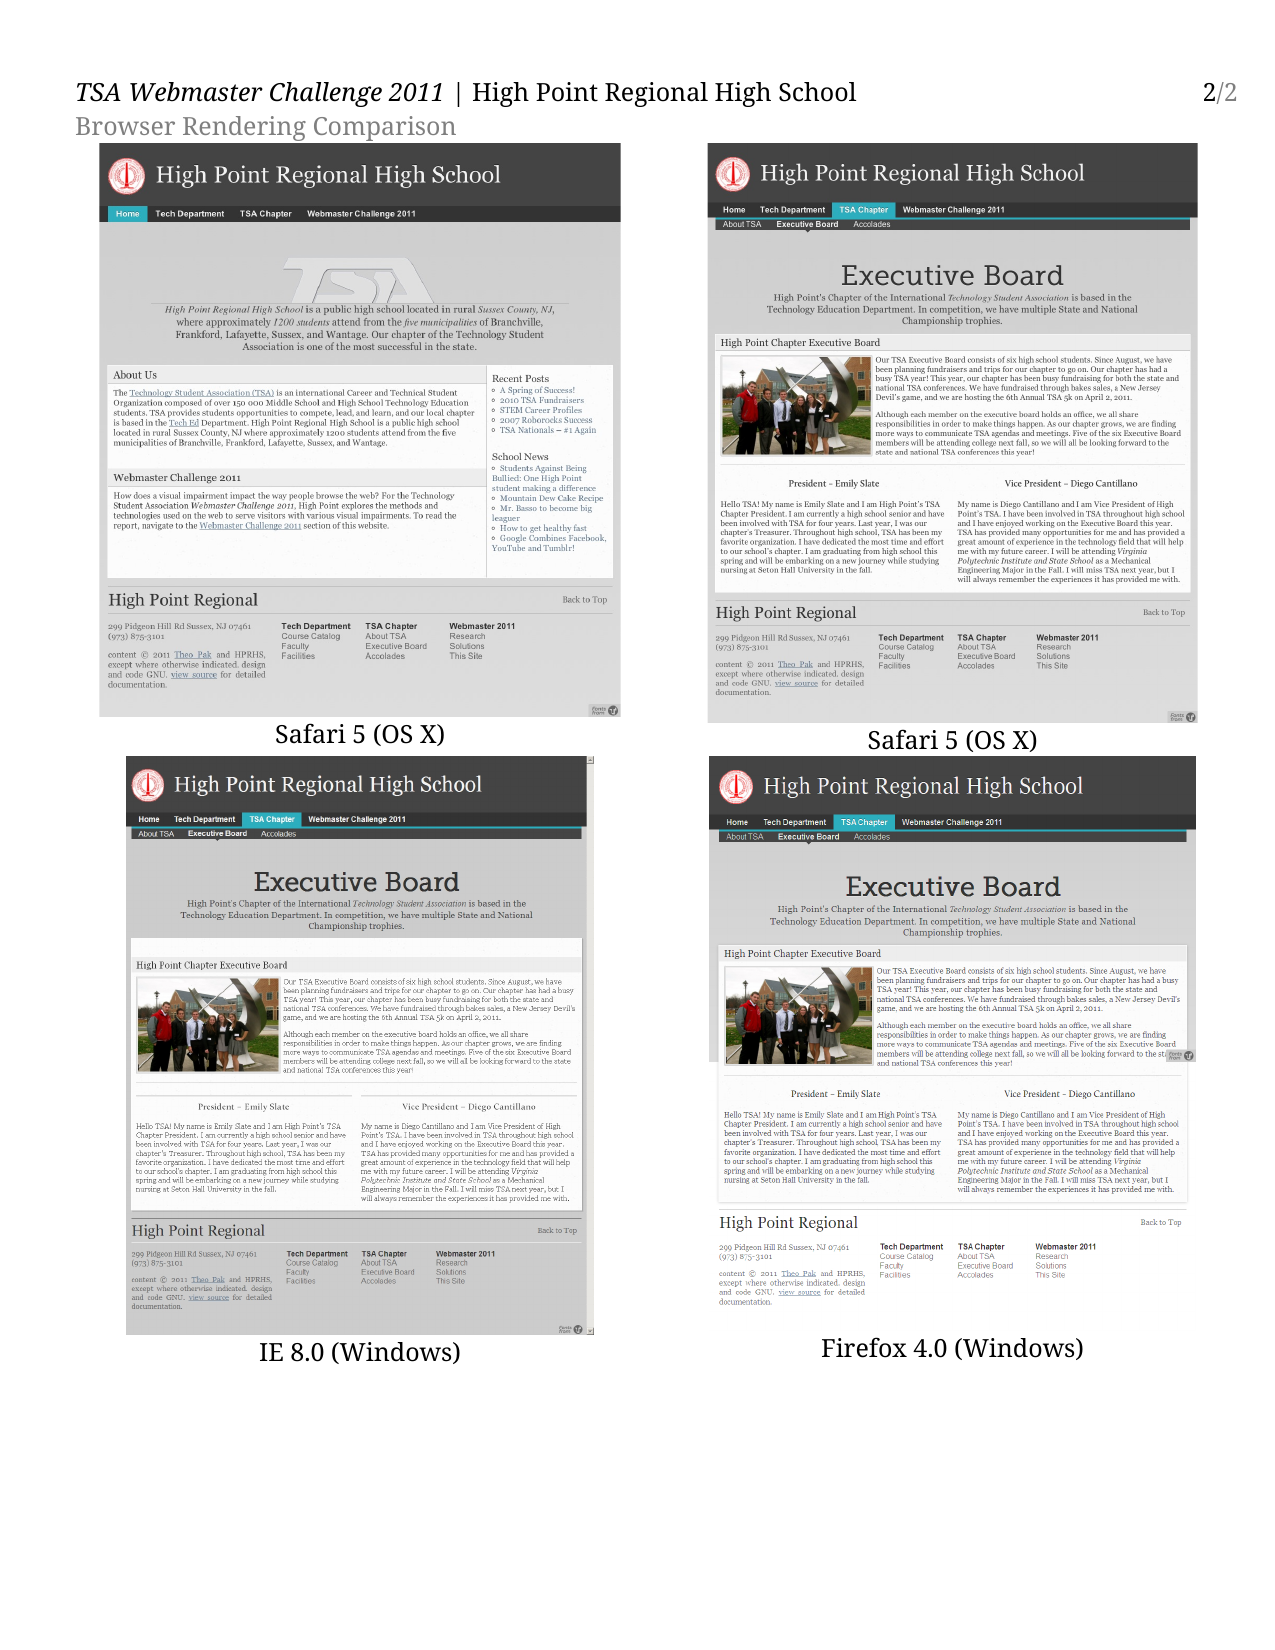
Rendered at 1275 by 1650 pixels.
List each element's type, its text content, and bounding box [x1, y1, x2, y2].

picture [709, 756, 1196, 1331]
picture [707, 143, 1198, 723]
table_cell Safari 5 (OS X) [64, 143, 656, 756]
table_cell IE 8.0 (Windows) [64, 756, 656, 1369]
table_cell Firefox 4.0 (Windows) [656, 756, 1249, 1369]
picture [99, 143, 621, 717]
picture [126, 756, 594, 1335]
table_cell Safari 5 (OS X) [656, 143, 1249, 756]
